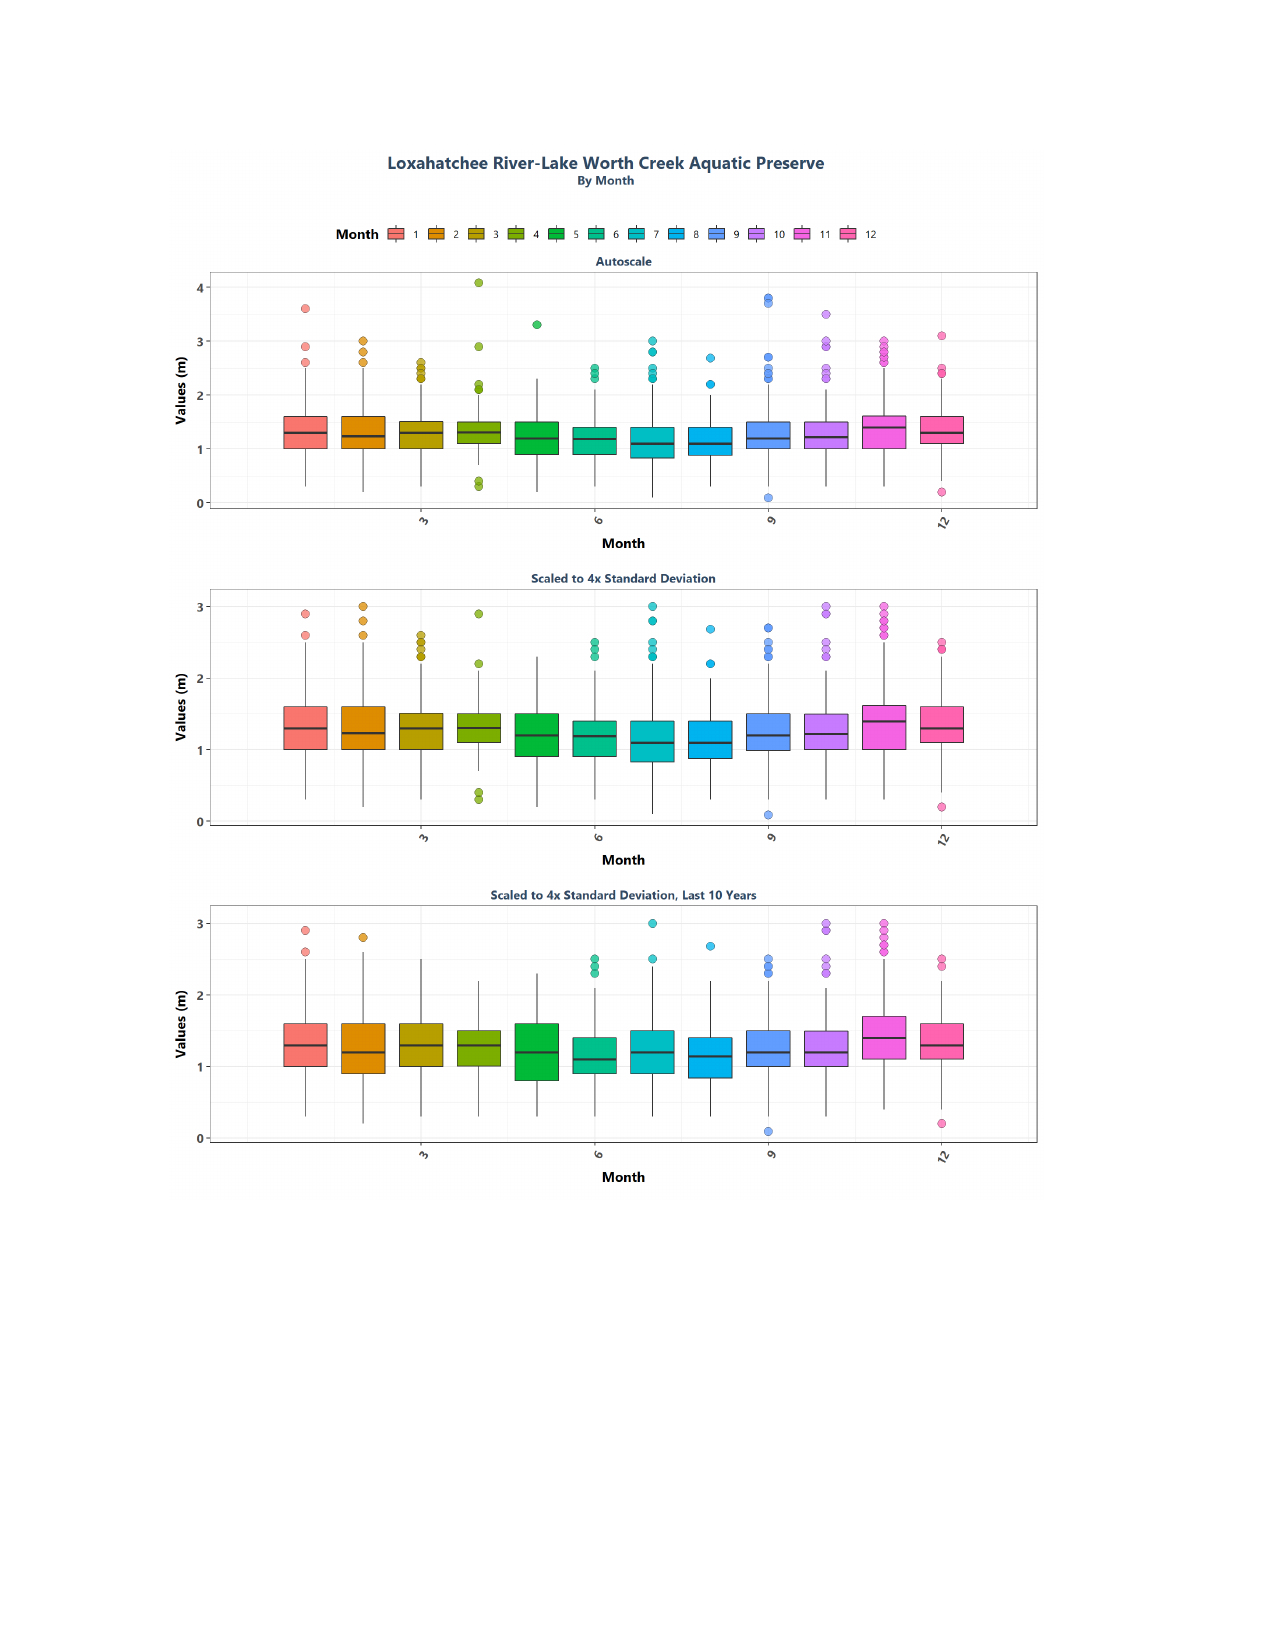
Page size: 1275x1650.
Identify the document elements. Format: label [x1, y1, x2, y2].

picture [168, 150, 1044, 1200]
